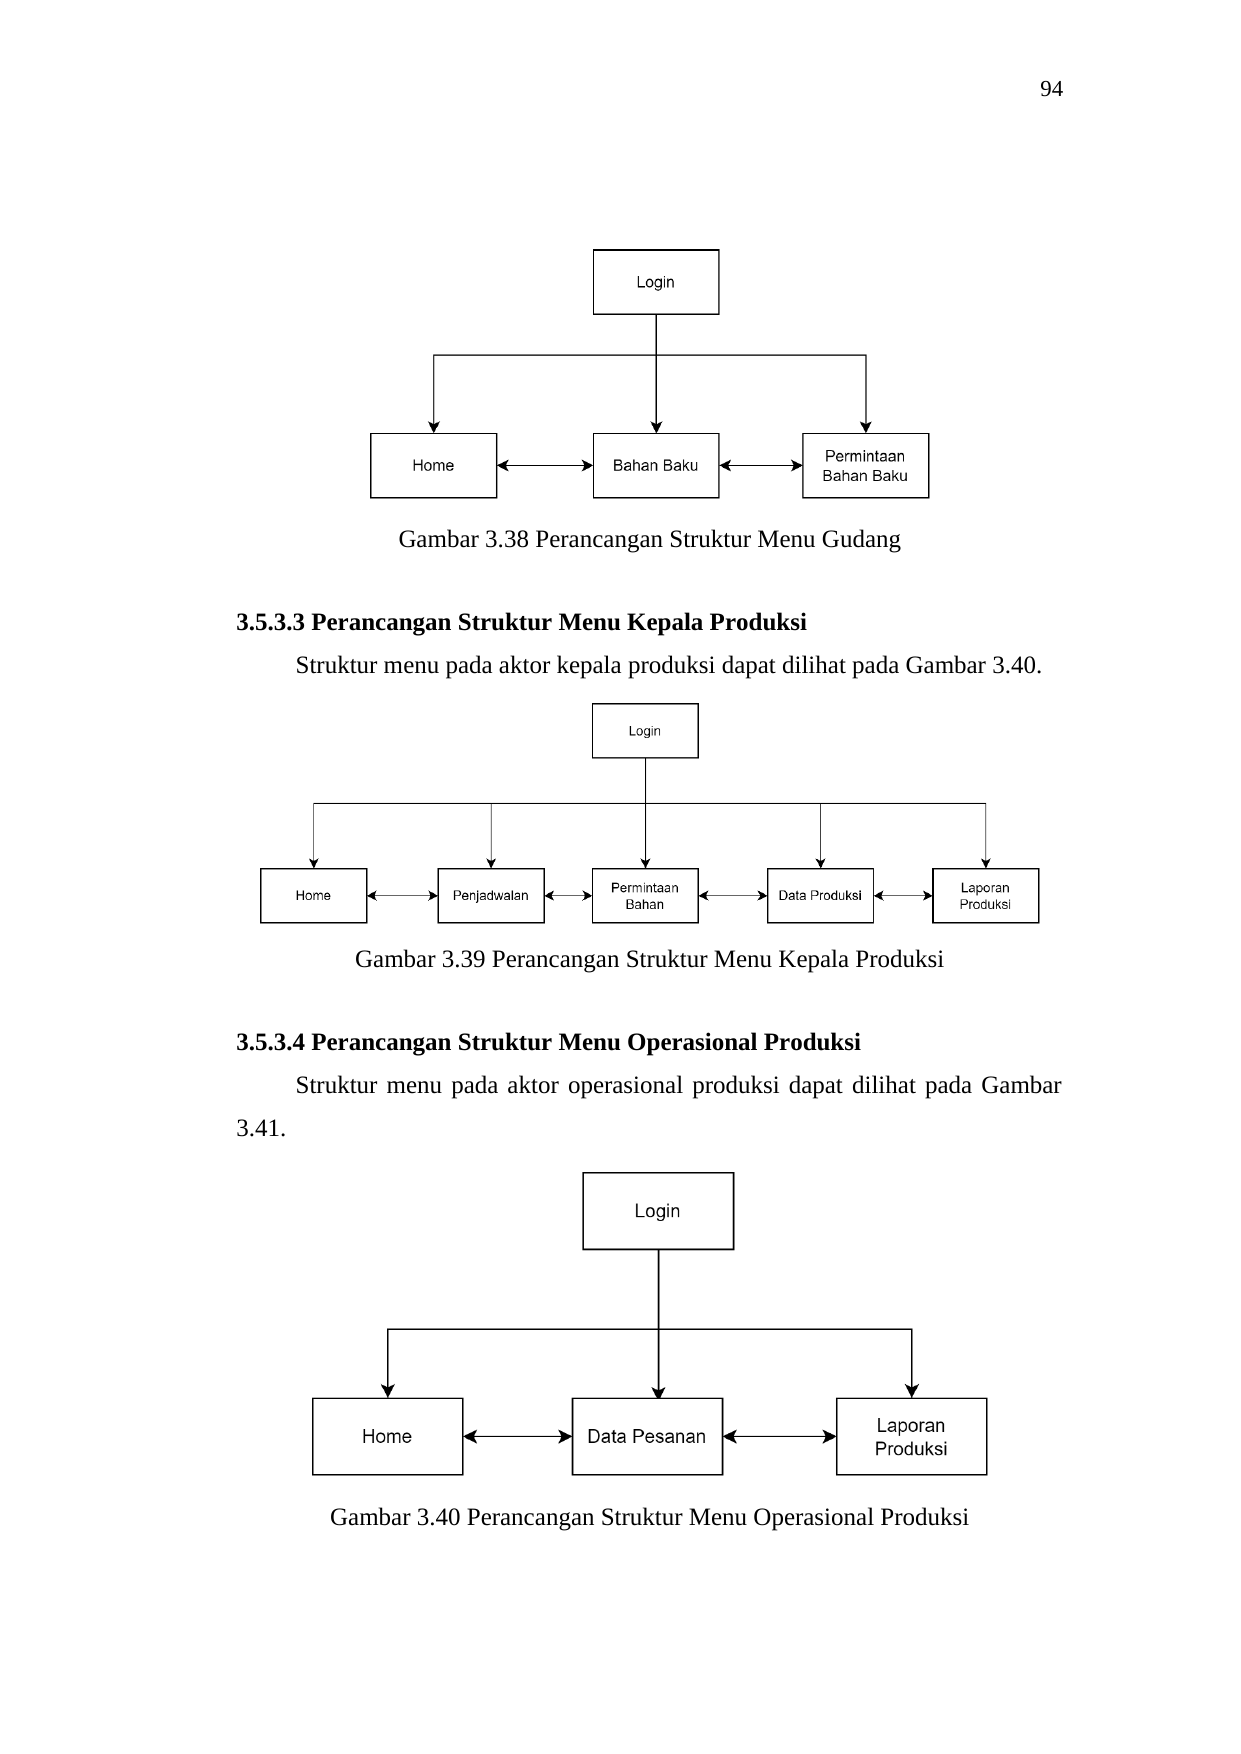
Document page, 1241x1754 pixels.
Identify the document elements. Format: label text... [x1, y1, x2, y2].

subtitle Perancangan Struktur Menu Kepala Produksi [236, 607, 1063, 635]
text Struktur menu pada aktor kepala produksi dapat dilihat pada Gambar 3.40. [236, 650, 1063, 678]
picture [249, 692, 1050, 934]
subtitle Perancangan Struktur Menu Operasional Produksi [236, 1027, 1063, 1056]
text Struktur menu pada aktor operasional produksi dapat dilihat pada Gambar 3.41. [236, 1070, 1063, 1142]
picture [296, 1156, 1003, 1491]
picture [357, 236, 942, 511]
